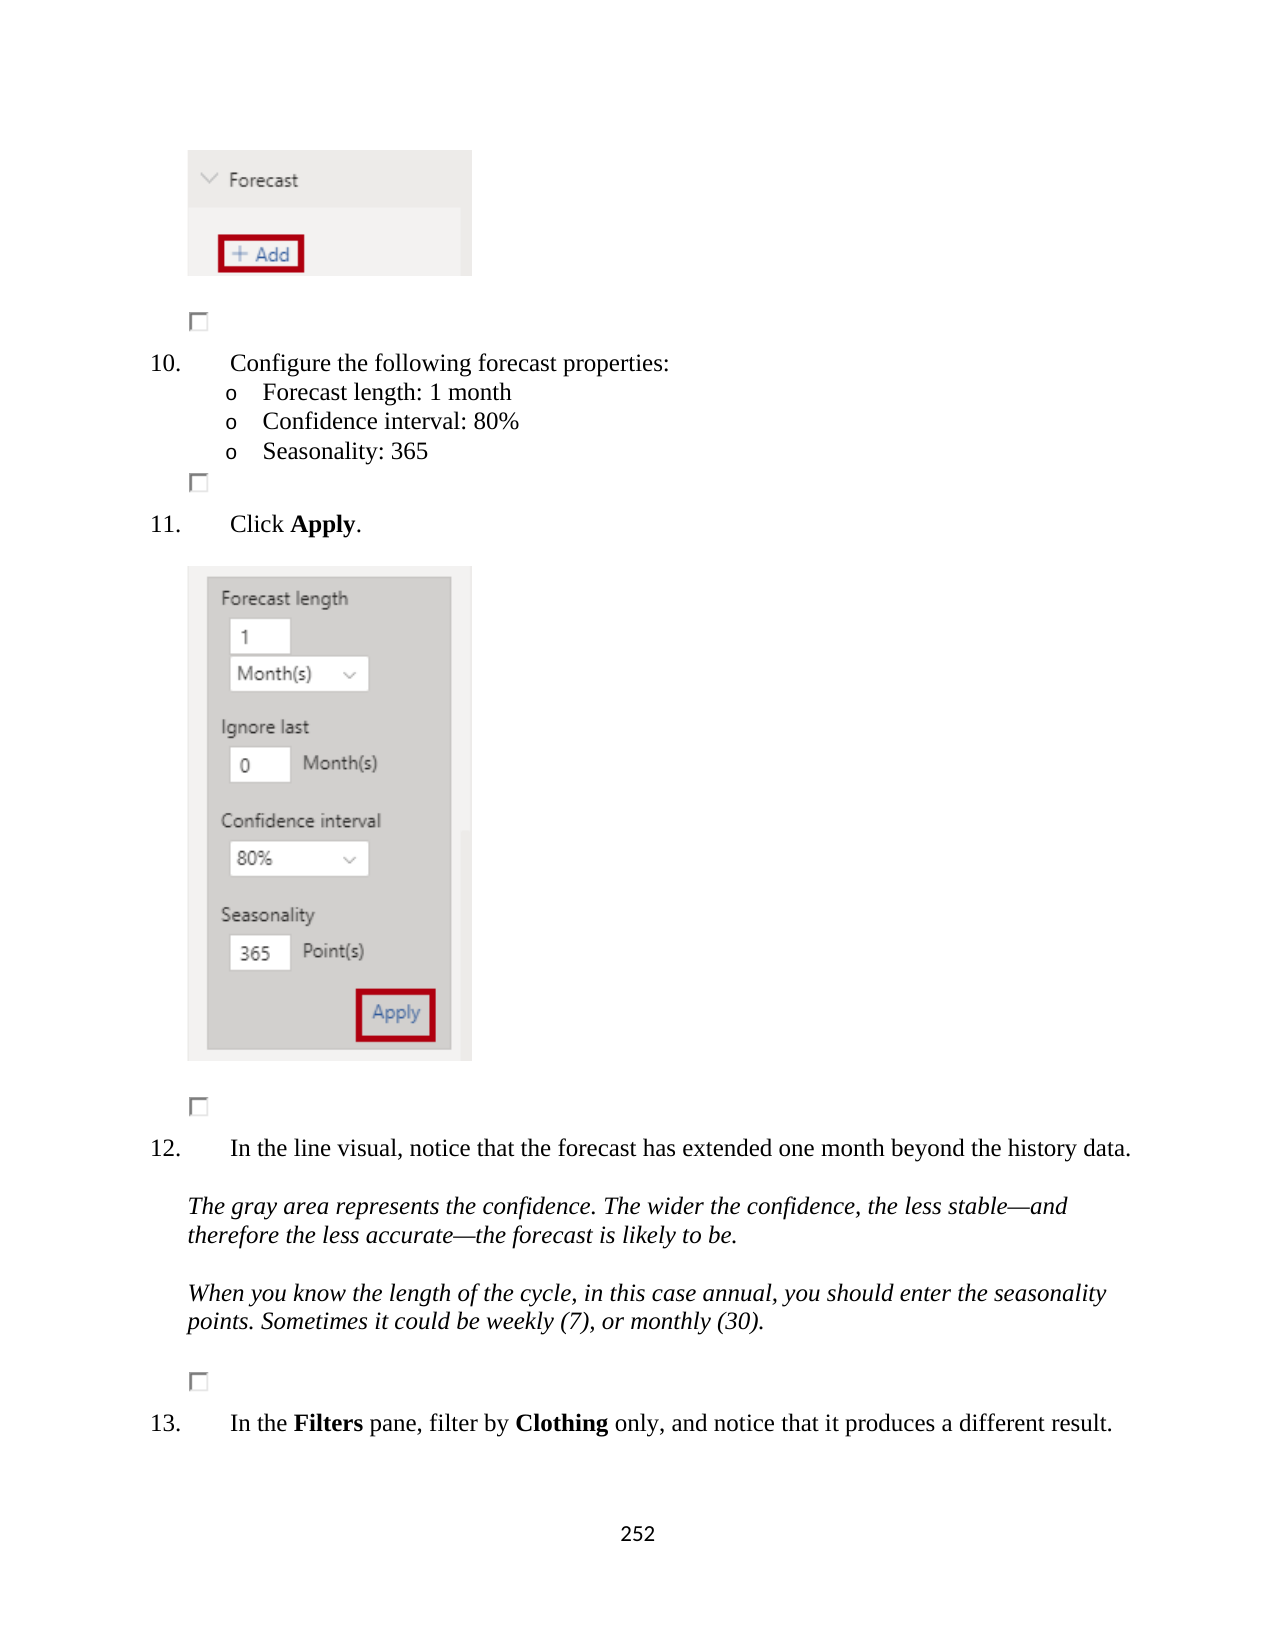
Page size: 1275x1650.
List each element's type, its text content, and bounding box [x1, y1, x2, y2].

list Forecast length: 1 month [225, 377, 1162, 406]
list Configure the following forecast properties: [150, 304, 1162, 377]
list Seasonality: 365 [225, 436, 1162, 466]
list In the Filters pane, filter by Clothing only, and notice that it produces a different result. [150, 1364, 1162, 1437]
text The gray area represents the confidence. The wider the confidence, the less stable—and therefore the less accurate—the forecast is likely to be. [187, 1191, 1162, 1248]
text When you know the length of the cycle, in this case annual, you should enter the seasonality points. Sometimes it could be weekly (7), or monthly (30). [187, 1278, 1162, 1335]
picture [187, 566, 472, 1061]
list Confidence interval: 80% [225, 406, 1162, 436]
list Click Apply. [150, 466, 1162, 538]
picture [187, 150, 472, 276]
list In the line visual, notice that the forecast has extended one month beyond the history data. [150, 1090, 1162, 1162]
